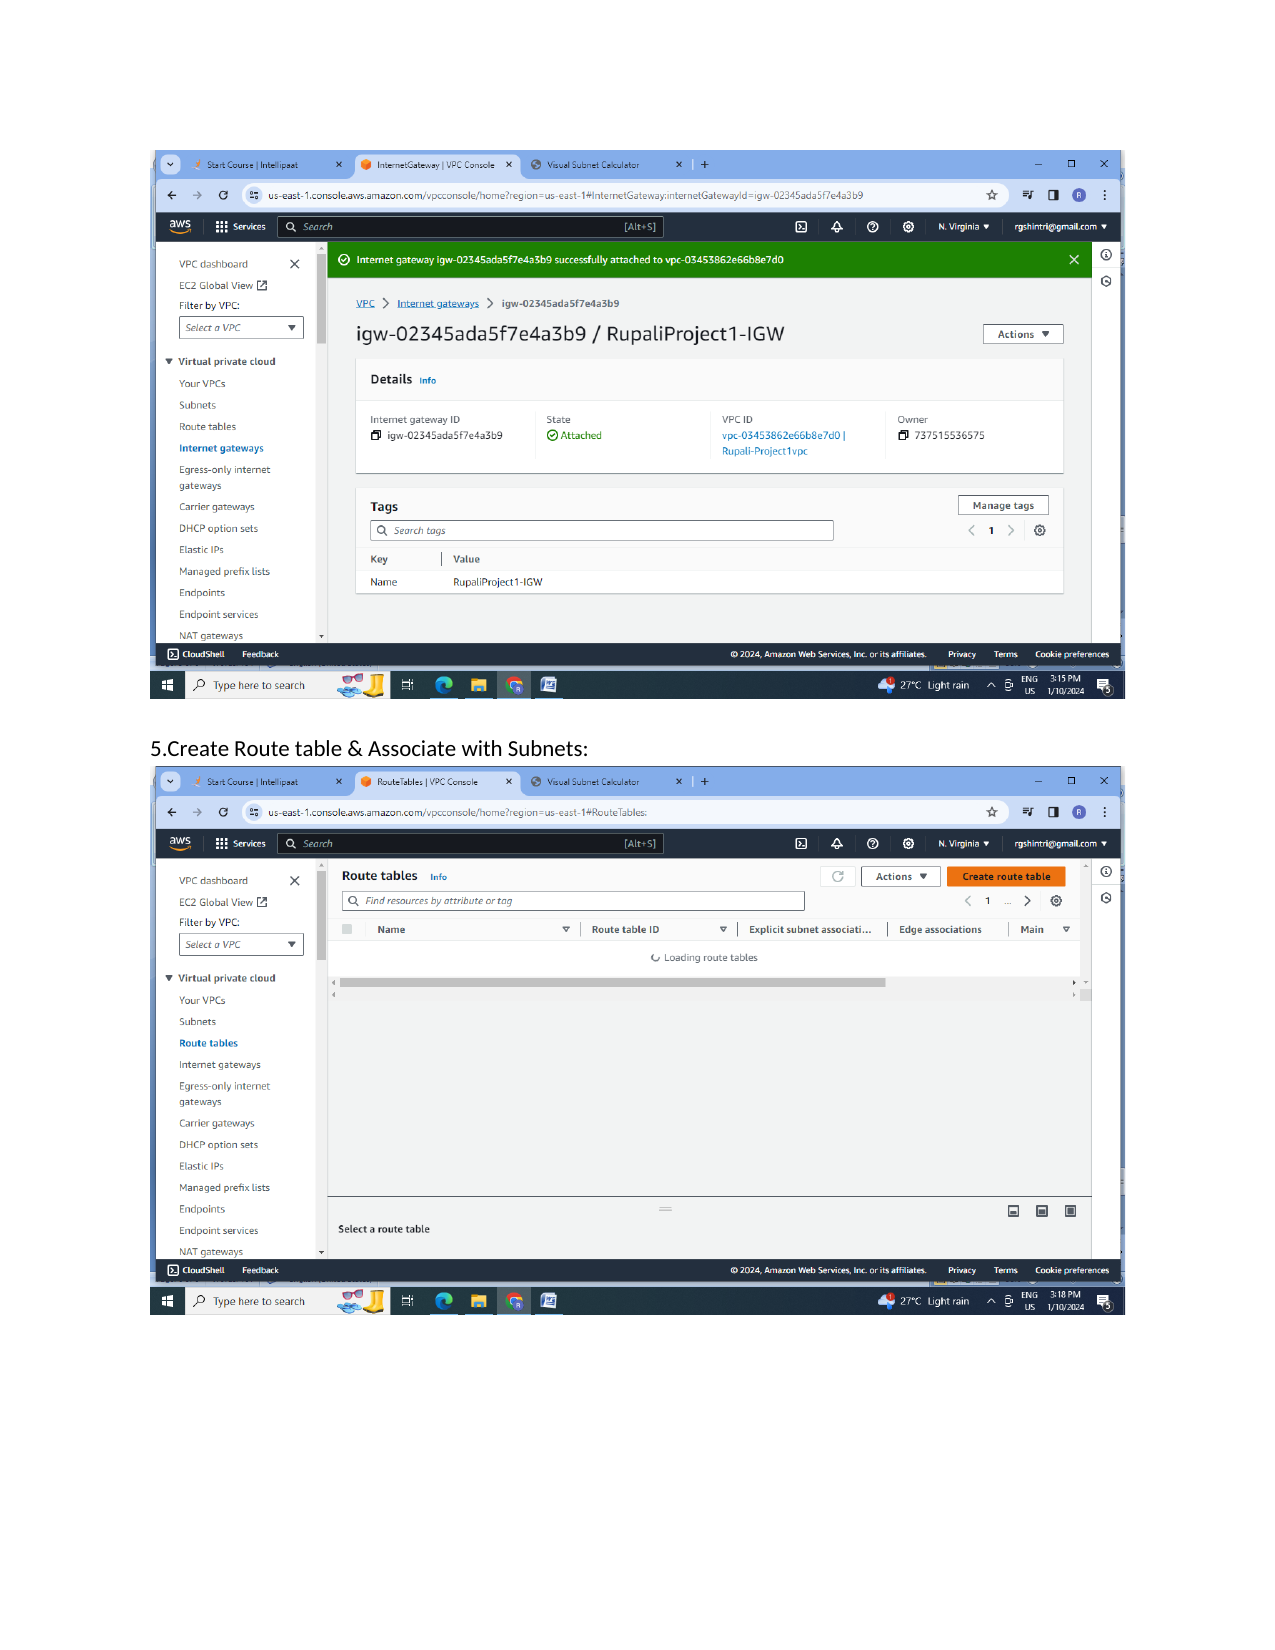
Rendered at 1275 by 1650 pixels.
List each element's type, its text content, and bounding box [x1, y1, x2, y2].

picture [150, 766, 1125, 1315]
text 5.Create Route table & Associate with Subnets: [150, 734, 1125, 763]
picture [150, 150, 1125, 699]
